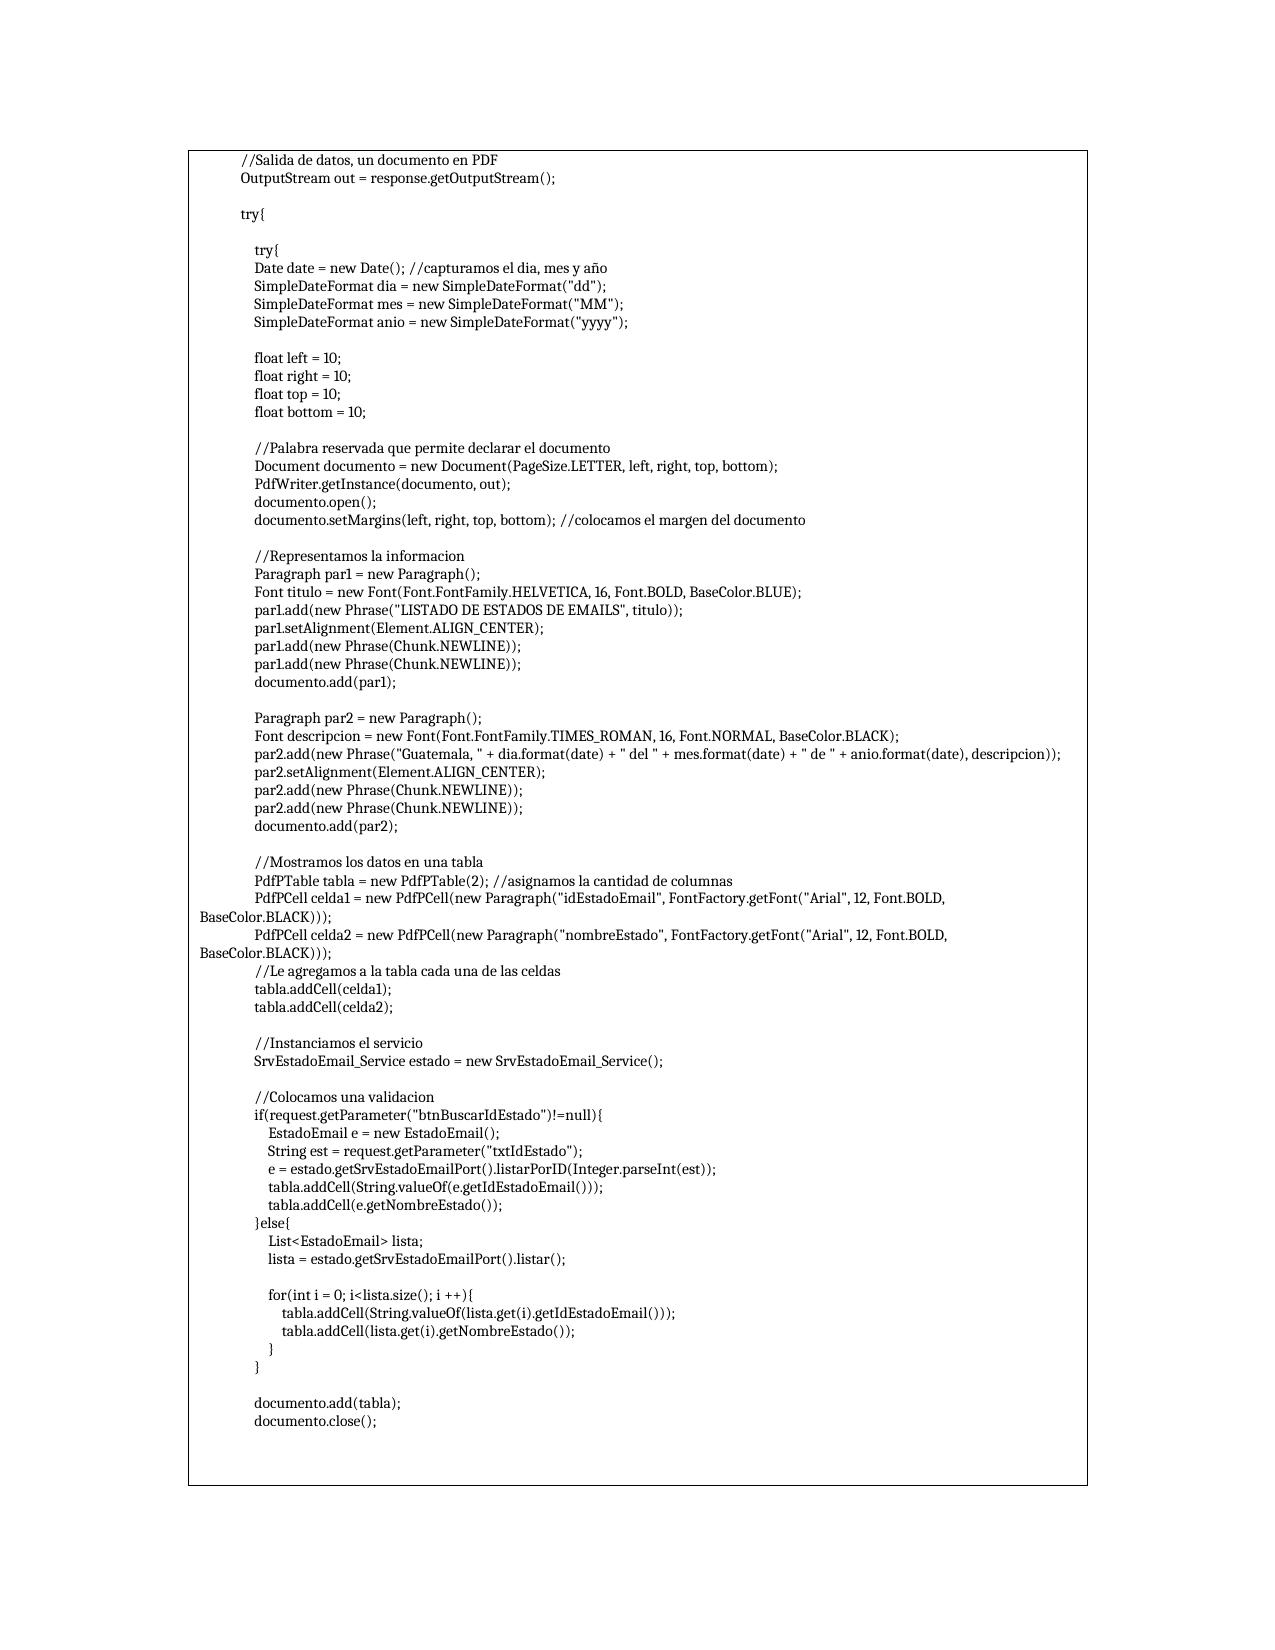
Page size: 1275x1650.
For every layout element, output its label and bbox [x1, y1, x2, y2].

table_header [189, 151, 1087, 1484]
